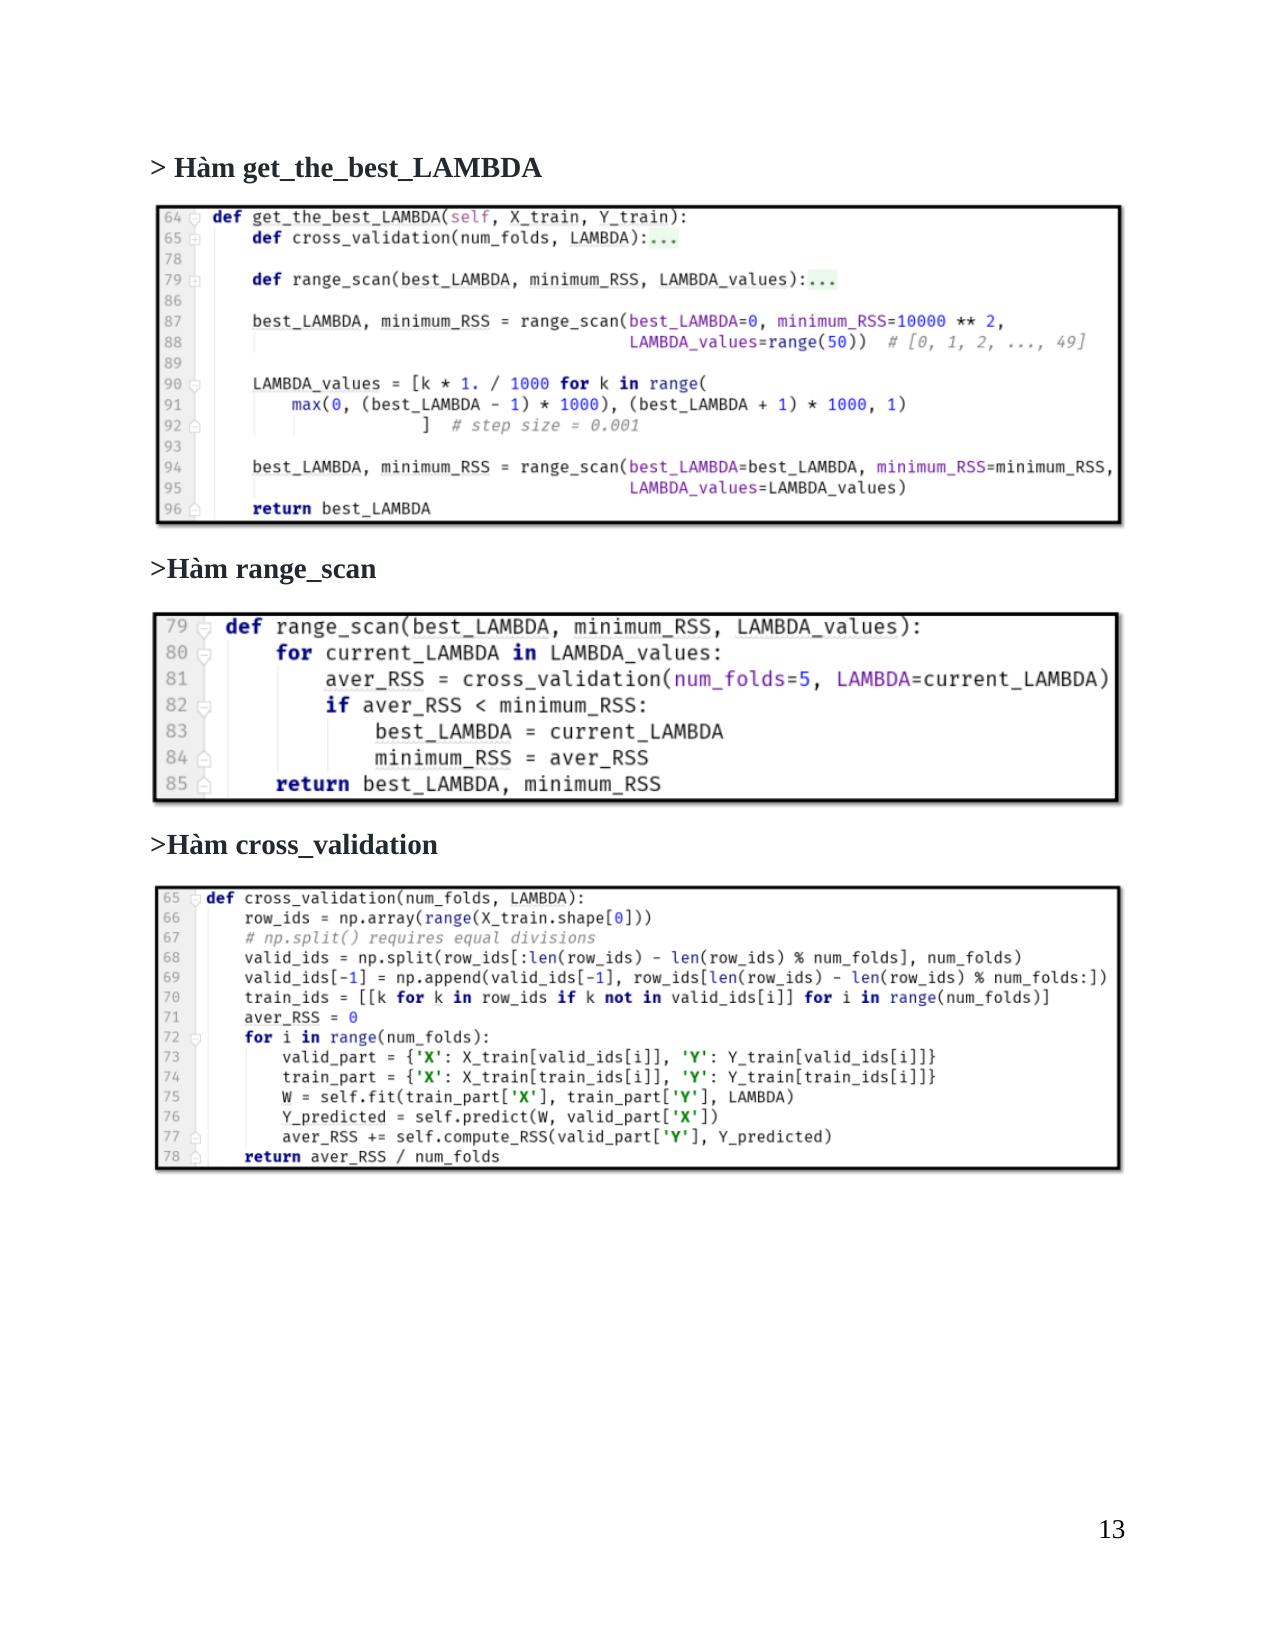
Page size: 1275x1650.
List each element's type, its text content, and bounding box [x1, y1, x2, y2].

text >Hàm cross_validation [150, 827, 1125, 860]
text >Hàm range_scan [150, 551, 1125, 585]
picture [150, 879, 1125, 1177]
text > Hàm get_the_best_LAMBDA [150, 150, 1125, 183]
picture [150, 202, 1125, 533]
picture [150, 604, 1125, 808]
